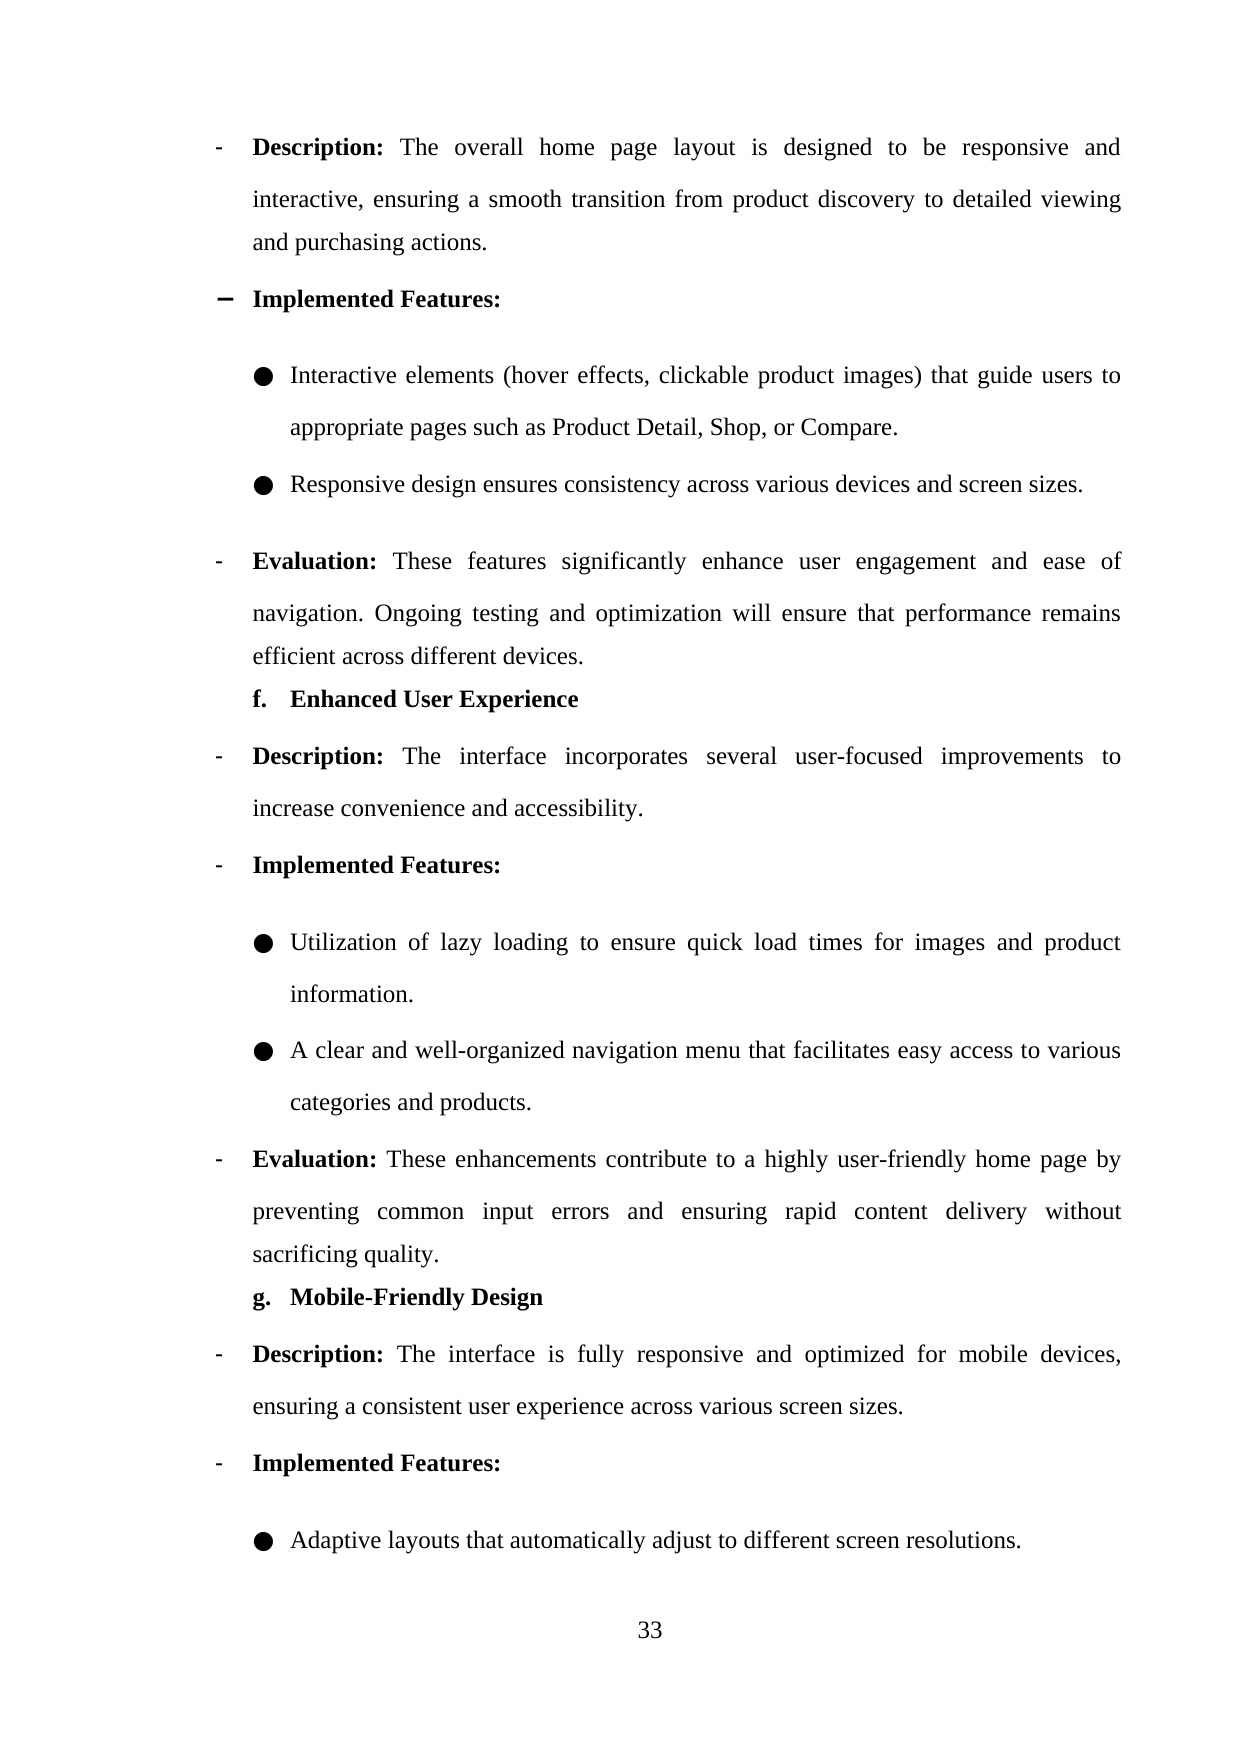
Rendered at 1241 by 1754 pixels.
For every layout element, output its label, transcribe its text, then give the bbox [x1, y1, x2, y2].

list Interactive elements (hover effects, clickable product images) that guide users to appropriate pages such as Product Detail, Shop, or Compare. [252, 347, 1122, 441]
list Evaluation: These enhancements contribute to a highly user-friendly home page by preventing common input errors and ensuring rapid content delivery without sacrificing quality. [215, 1131, 1122, 1268]
list Implemented Features: [215, 836, 1122, 887]
list Implemented Features: [215, 270, 1122, 321]
list A clear and well-organized navigation menu that facilitates easy access to various categories and products. [252, 1022, 1122, 1116]
list Evaluation: These features significantly enhance user engagement and ease of navigation. Ongoing testing and optimization will ensure that performance remains efficient across different devices. [215, 532, 1122, 670]
list Description: The overall home page layout is designed to be responsive and interactive, ensuring a smooth transition from product discovery to detailed viewing and purchasing actions. [215, 118, 1122, 256]
list Description: The interface is fully responsive and optimized for mobile devices, ensuring a consistent user experience across various screen sizes. [215, 1326, 1122, 1420]
list Implemented Features: [215, 1434, 1122, 1486]
list Adaptive layouts that automatically adjust to different screen resolutions. [252, 1511, 1122, 1562]
list Enhanced User Experience [252, 684, 1122, 713]
list Mobile-Friendly Design [252, 1282, 1122, 1311]
list Utilization of lazy loading to ensure quick load times for images and product information. [252, 913, 1122, 1007]
list Responsive design ensures consistency across various devices and screen sizes. [252, 456, 1122, 507]
list Description: The interface incorporates several user-focused improvements to increase convenience and accessibility. [215, 727, 1122, 822]
